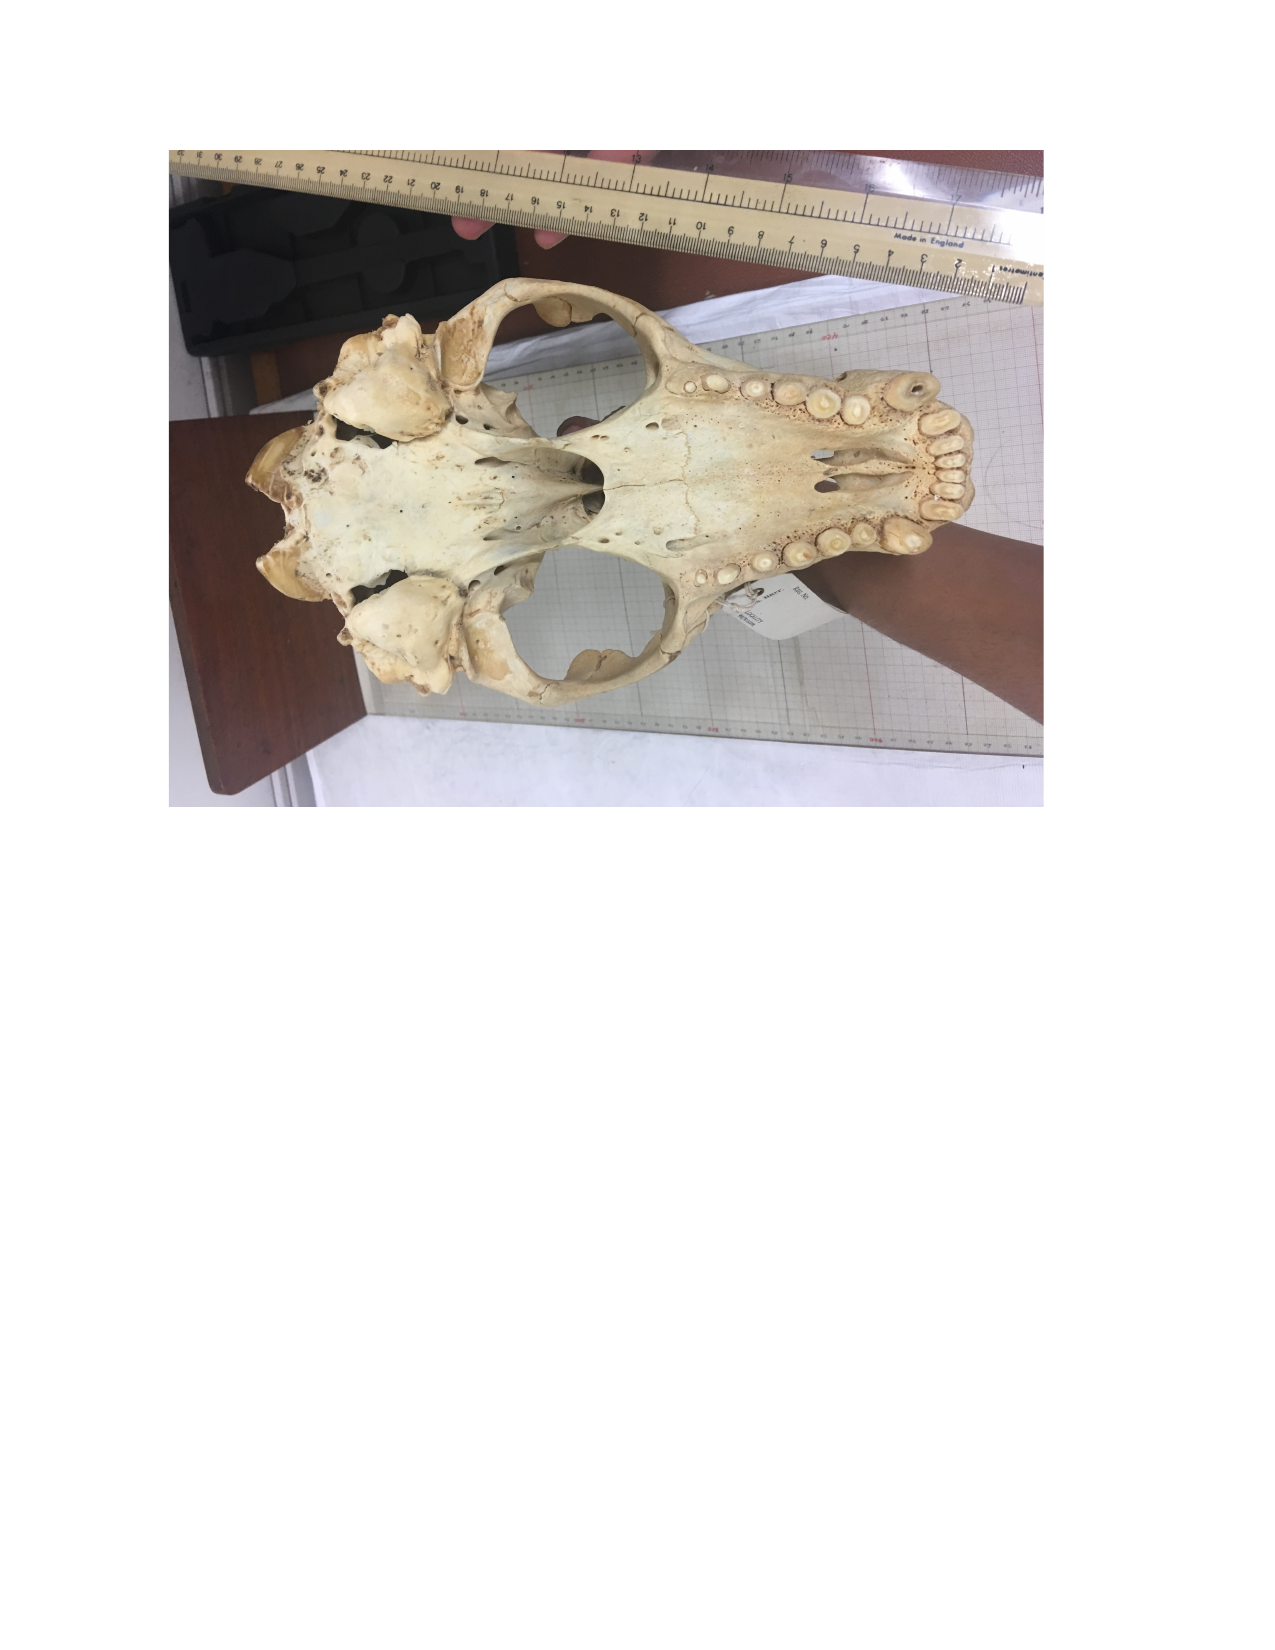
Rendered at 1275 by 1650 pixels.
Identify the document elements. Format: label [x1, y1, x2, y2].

picture [168, 150, 1044, 807]
